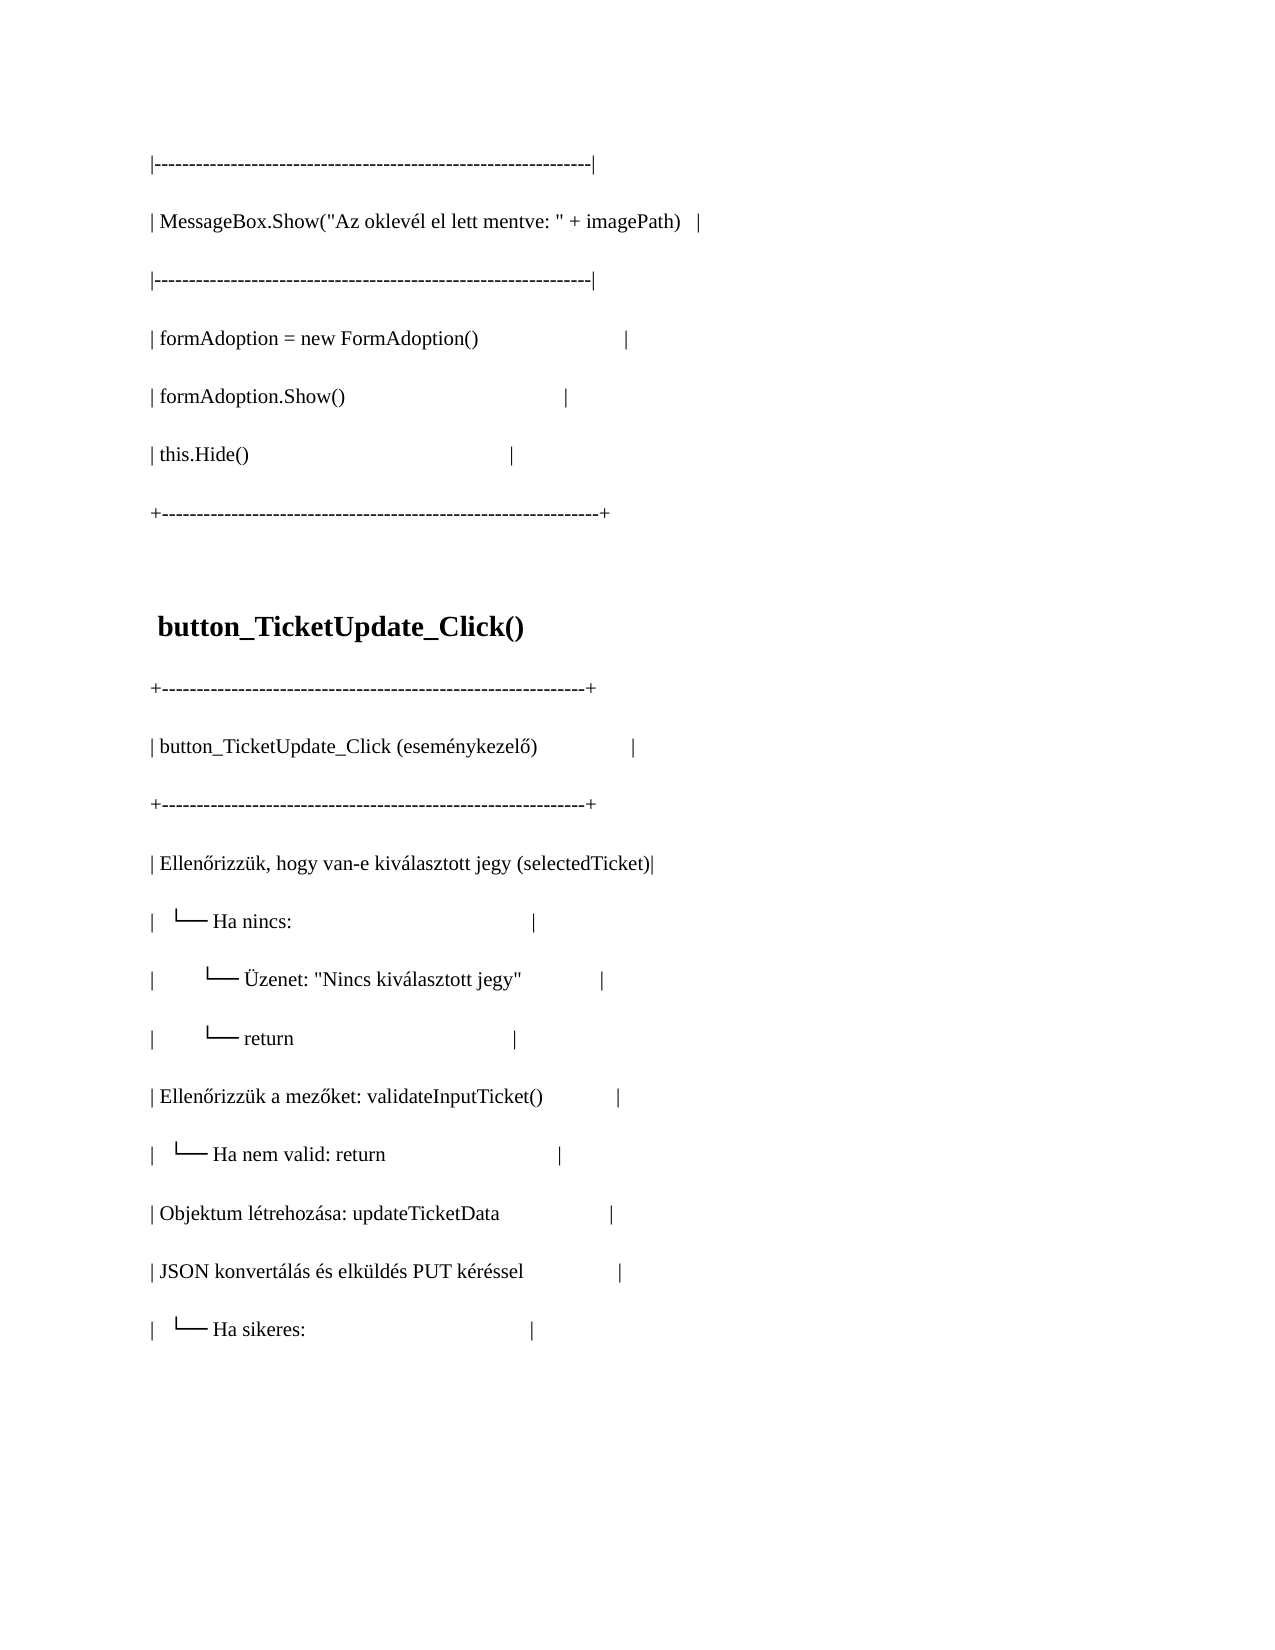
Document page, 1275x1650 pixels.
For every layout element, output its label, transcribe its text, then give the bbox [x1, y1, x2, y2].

text | MessageBox.Show("Az oklevél el lett mentve: " + imagePath) | [150, 208, 1125, 233]
text +-------------------------------------------------------------+ [150, 675, 1125, 700]
text +-------------------------------------------------------------+ [150, 792, 1125, 817]
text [150, 267, 1125, 292]
text | Objektum létrehozása: updateTicketData | [150, 1200, 1125, 1225]
text | └── return | [150, 1025, 1125, 1050]
text | formAdoption = new FormAdoption() | [150, 325, 1125, 350]
text button_TicketUpdate_Click() [150, 617, 511, 642]
text | └── Ha nem valid: return | [150, 1142, 1125, 1167]
text | └── Üzenet: "Nincs kiválasztott jegy" | [150, 967, 1125, 992]
text +---------------------------------------------------------------+ [150, 500, 1125, 525]
text | Ellenőrizzük a mezőket: validateInputTicket() | [150, 1083, 1125, 1108]
text | button_TicketUpdate_Click (eseménykezelő) | [150, 733, 1125, 758]
text | this.Hide() | [150, 442, 1125, 467]
text | formAdoption.Show() | [150, 383, 1125, 408]
text | Ellenőrizzük, hogy van-e kiválasztott jegy (selectedTicket)| [150, 850, 1125, 875]
text button_TicketUpdate_Click() [516, 617, 1125, 642]
text | JSON konvertálás és elküldés PUT kéréssel | [150, 1258, 1125, 1283]
text | └── Ha nincs: | [150, 908, 1125, 933]
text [150, 150, 1125, 175]
text | └── Ha sikeres: | [150, 1317, 1125, 1342]
